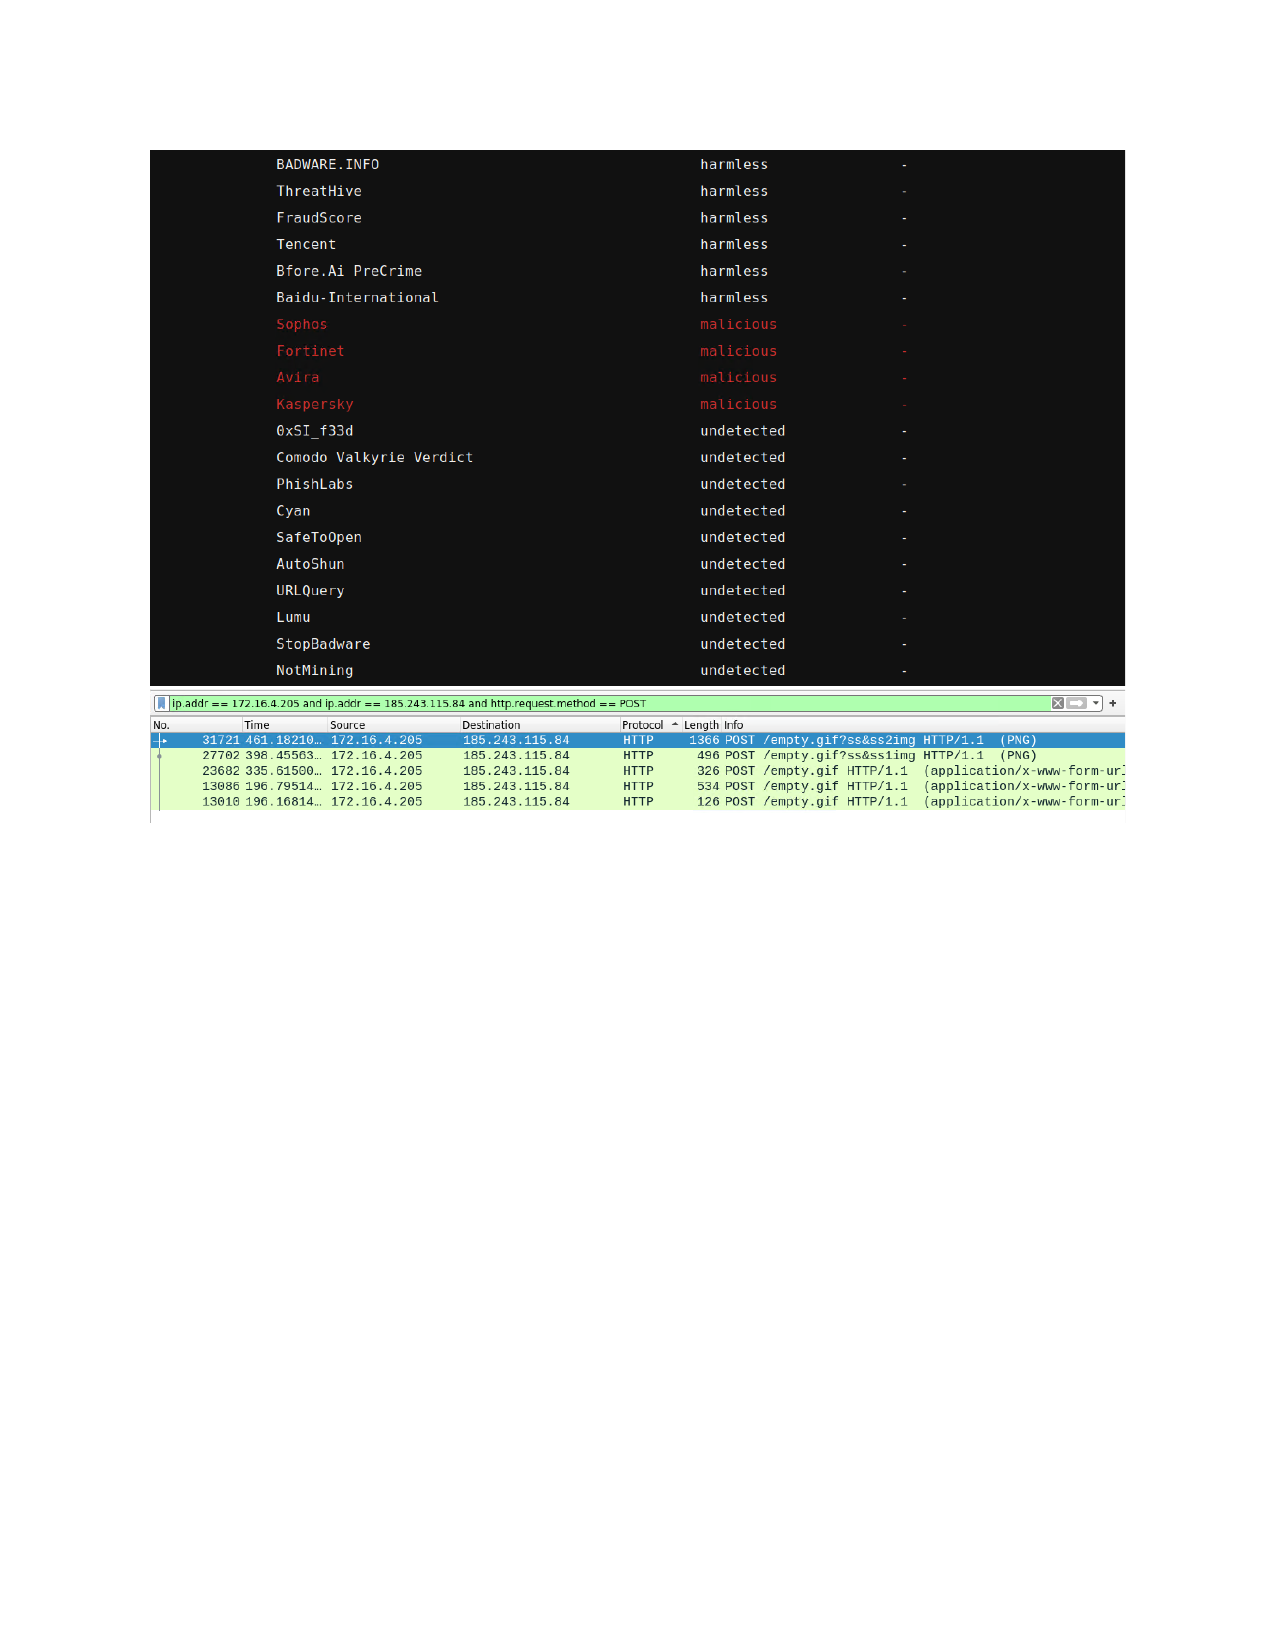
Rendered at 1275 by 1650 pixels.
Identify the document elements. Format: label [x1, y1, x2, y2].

picture [150, 689, 1125, 823]
picture [150, 150, 1125, 686]
